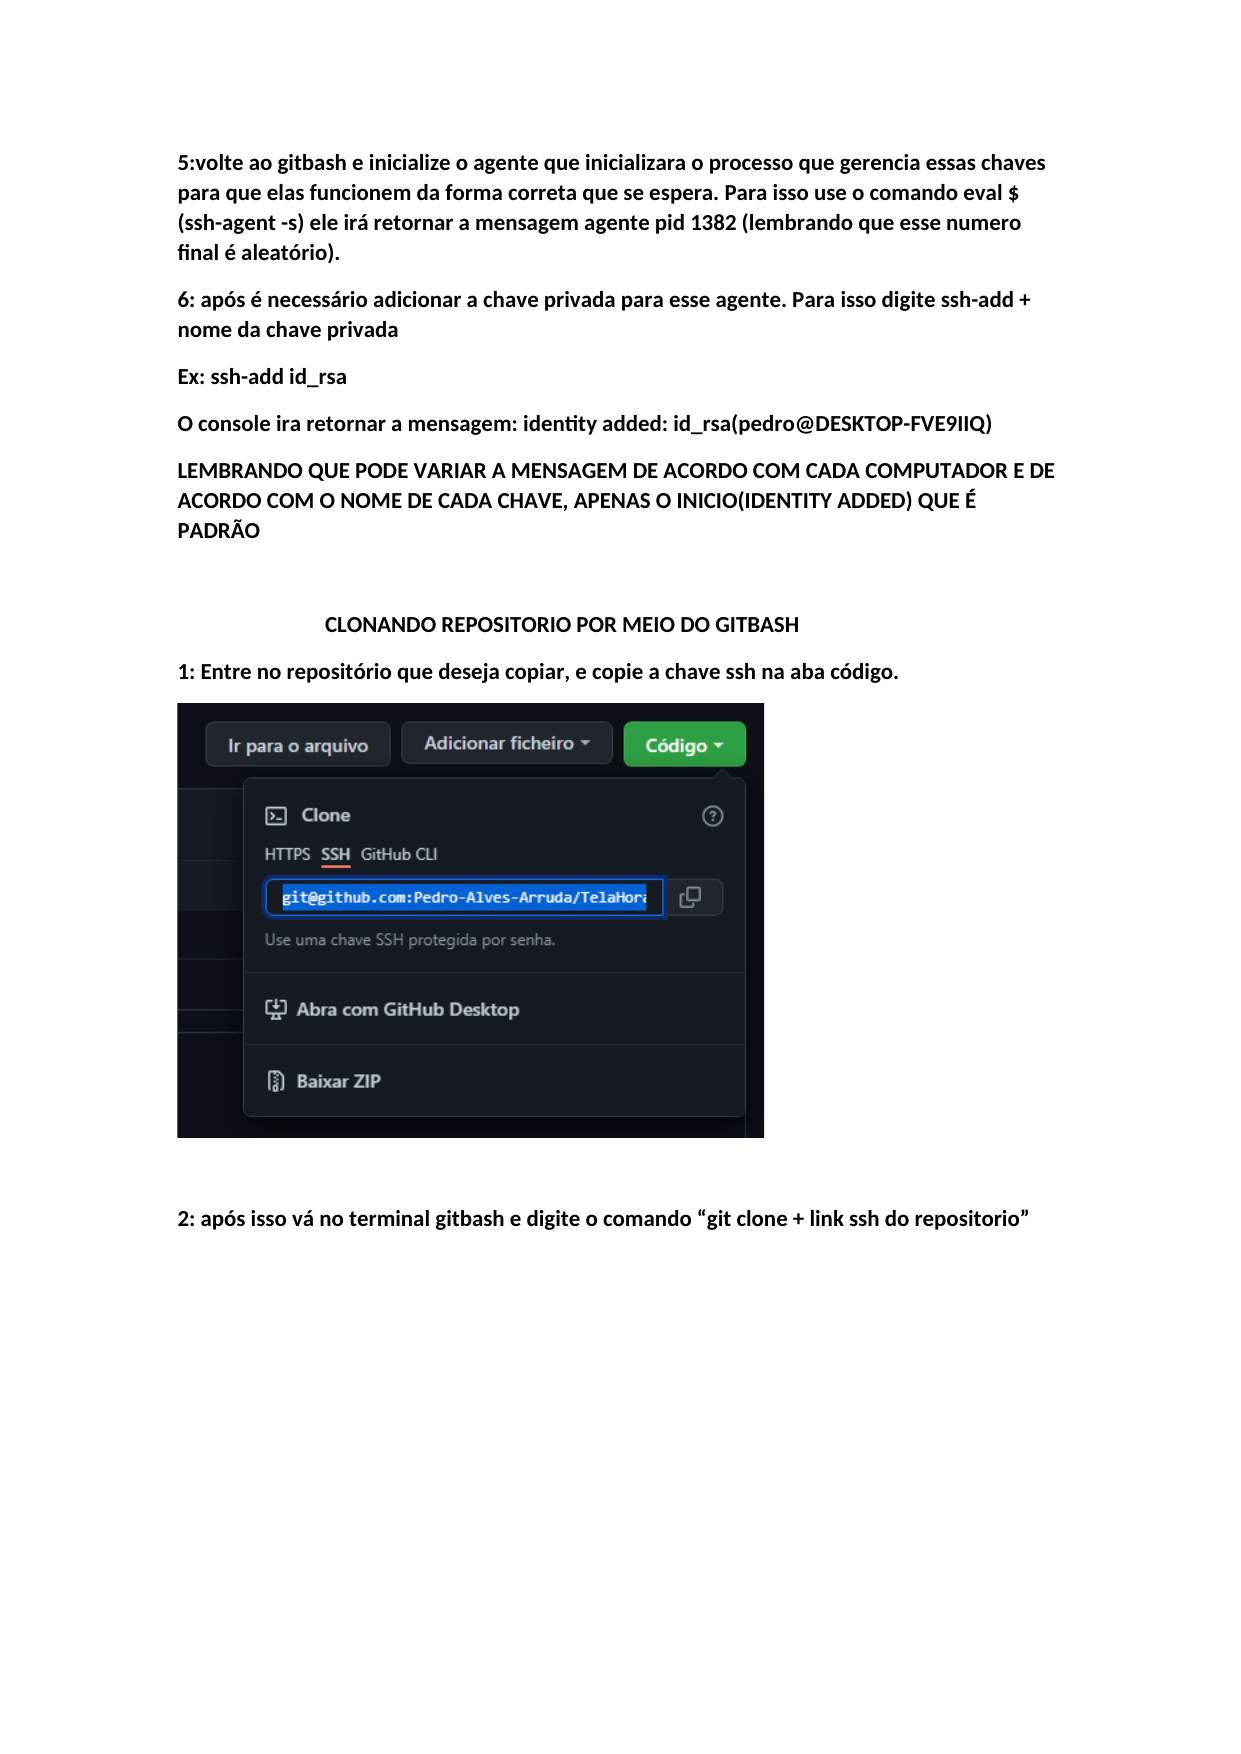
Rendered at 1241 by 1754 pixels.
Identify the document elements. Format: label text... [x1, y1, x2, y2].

text 5:volte ao gitbash e inicialize o agente que inicializara o processo que gerencia essas chaves para que elas funcionem da forma correta que se espera. Para isso use o comando eval $(ssh-agent -s) ele irá retornar a mensagem agente pid 1382 (lembrando que esse numero final é aleatório). [177, 148, 1063, 266]
picture [177, 703, 765, 1138]
text 2: após isso vá no terminal gitbash e digite o comando “git clone + link ssh do repositorio” [177, 1204, 1063, 1232]
text LEMBRANDO QUE PODE VARIAR A MENSAGEM DE ACORDO COM CADA COMPUTADOR E DE ACORDO COM O NOME DE CADA CHAVE, APENAS O INICIO(IDENTITY ADDED) QUE É PADRÃO [177, 456, 1063, 544]
text CLONANDO REPOSITORIO POR MEIO DO GITBASH [177, 610, 1063, 638]
text 1: Entre no repositório que deseja copiar, e copie a chave ssh na aba código. [177, 657, 1063, 685]
text O console ira retornar a mensagem: identity added: id_rsa(pedro@DESKTOP-FVE9IIQ) [177, 409, 1063, 437]
text 6: após é necessário adicionar a chave privada para esse agente. Para isso digite ssh-add + nome da chave privada [177, 285, 1063, 343]
text Ex: ssh-add id_rsa [177, 362, 1063, 390]
